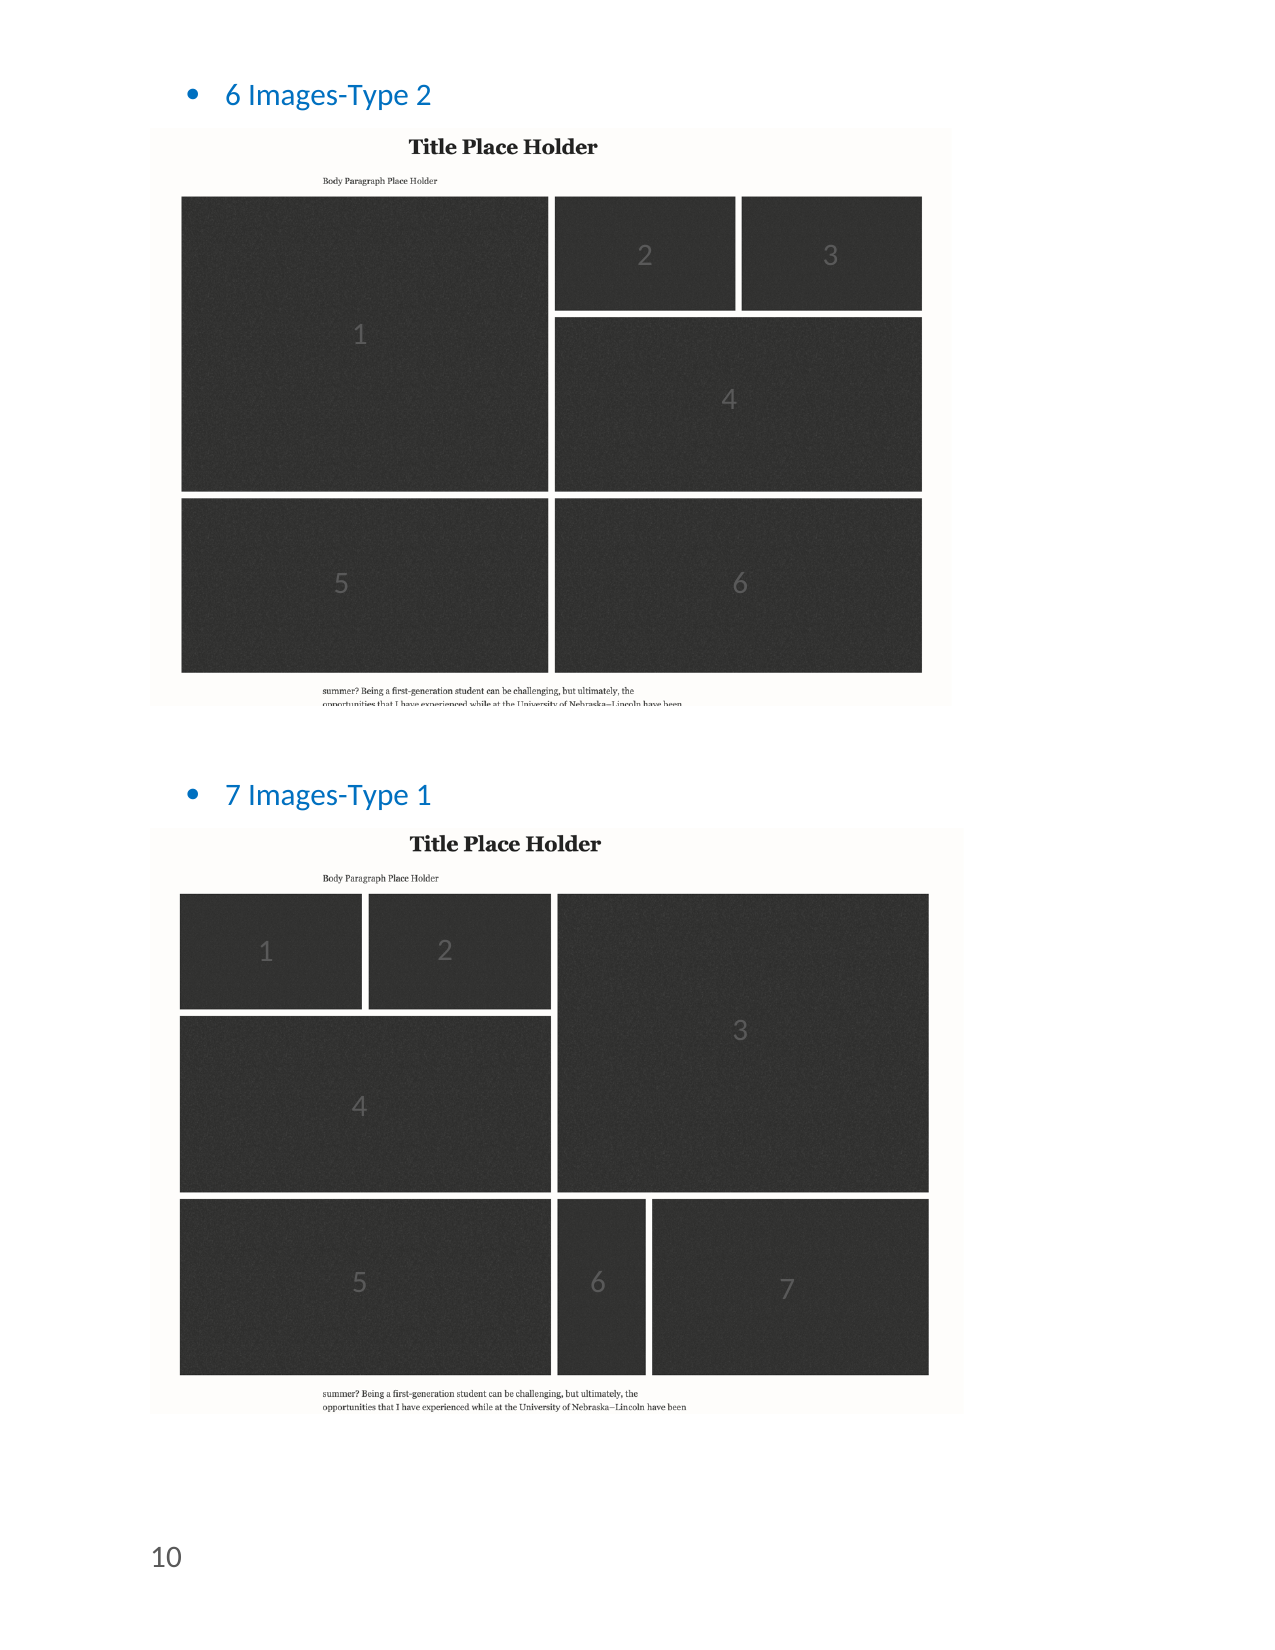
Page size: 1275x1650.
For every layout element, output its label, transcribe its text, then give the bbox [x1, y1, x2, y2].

picture [150, 128, 952, 706]
list 7 Images-Type 1 [187, 774, 1125, 813]
picture [150, 828, 964, 1414]
list 6 Images-Type 2 [187, 75, 1125, 113]
